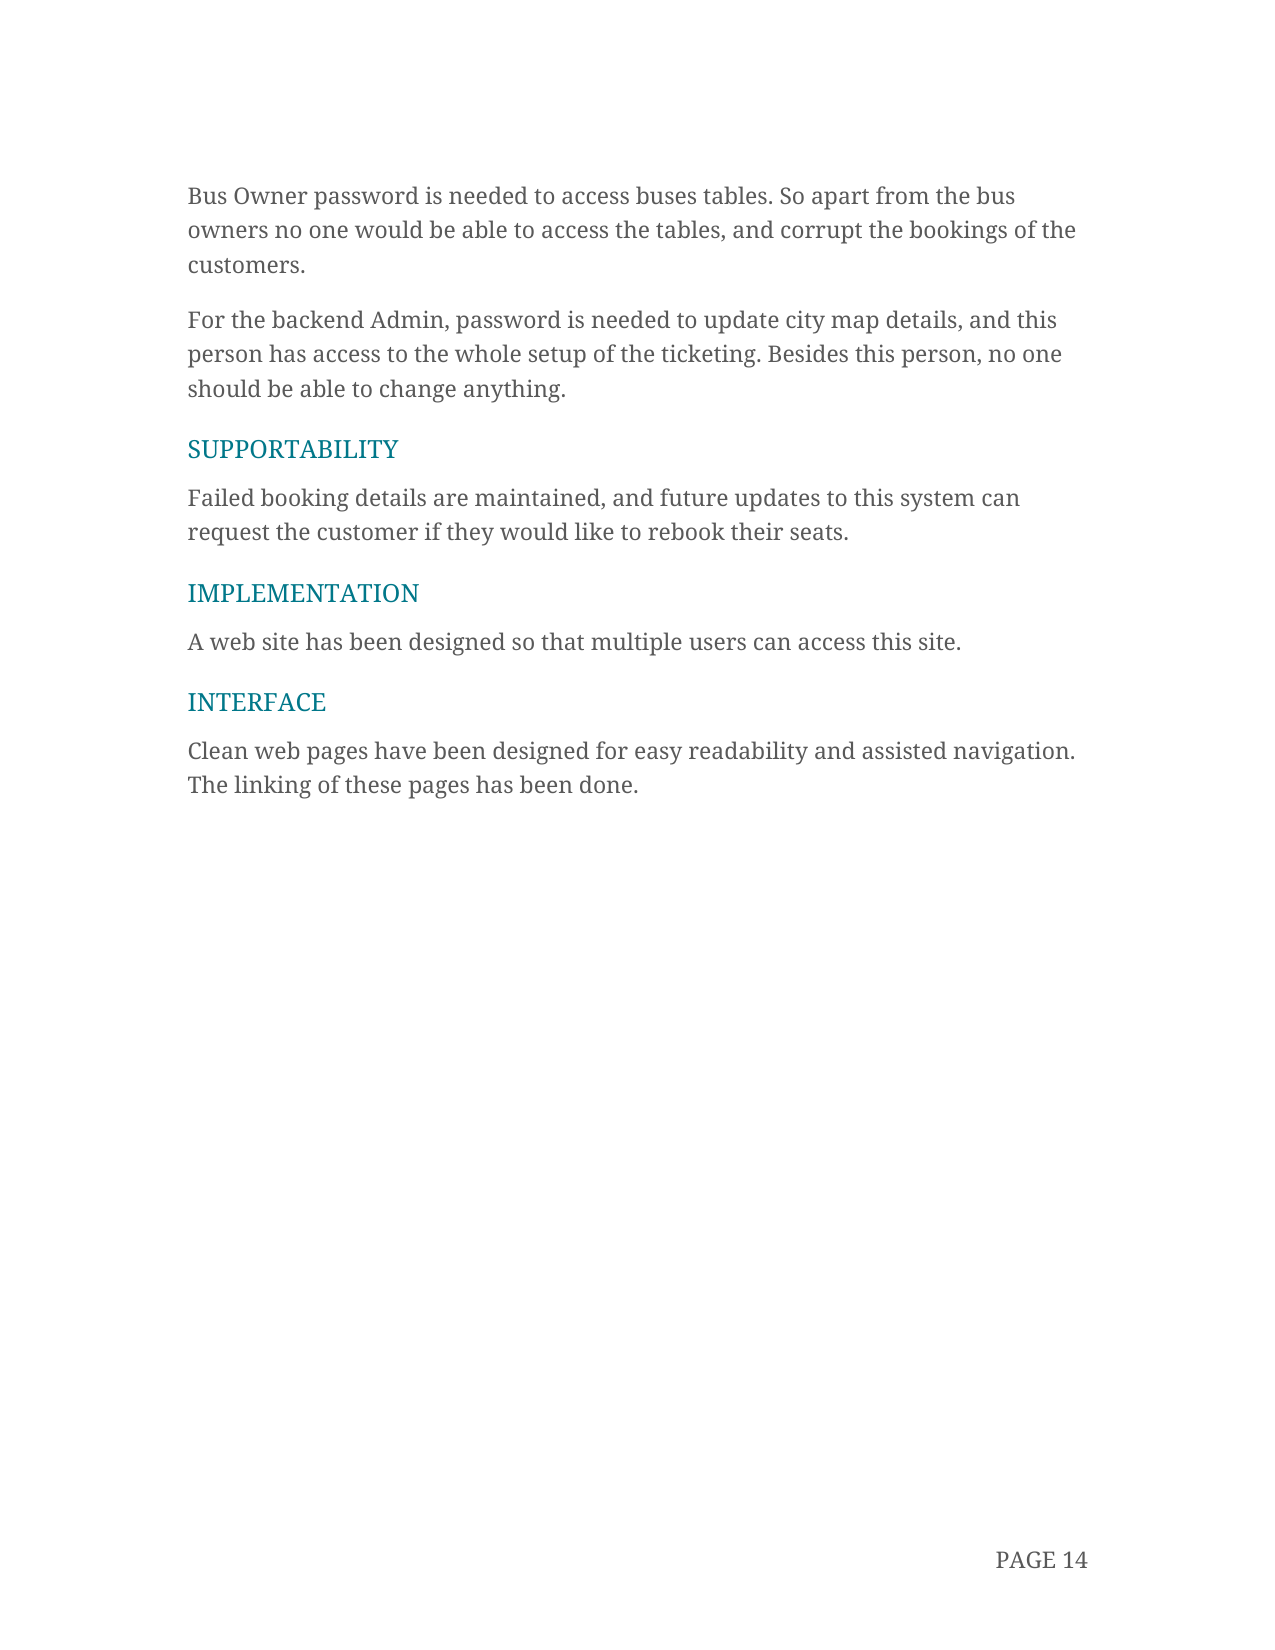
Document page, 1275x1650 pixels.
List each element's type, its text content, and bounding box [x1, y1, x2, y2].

text Bus Owner password is needed to access buses tables. So apart from the bus owners no one would be able to access the tables, and corrupt the bookings of the customers. [187, 180, 1087, 280]
subtitle Implementation [187, 576, 1087, 610]
text Failed booking details are maintained, and future updates to this system can request the customer if they would like to rebook their seats. [187, 482, 1087, 548]
text For the backend Admin, password is needed to update city map details, and this person has access to the whole setup of the ticketing. Besides this person, no one should be able to change anything. [187, 304, 1087, 404]
subtitle Supportability [187, 432, 1087, 466]
text Clean web pages have been designed for easy readability and assisted navigation. The linking of these pages has been done. [187, 735, 1087, 801]
subtitle Interface [187, 685, 1087, 719]
text A web site has been designed so that multiple users can access this site. [187, 626, 1087, 657]
